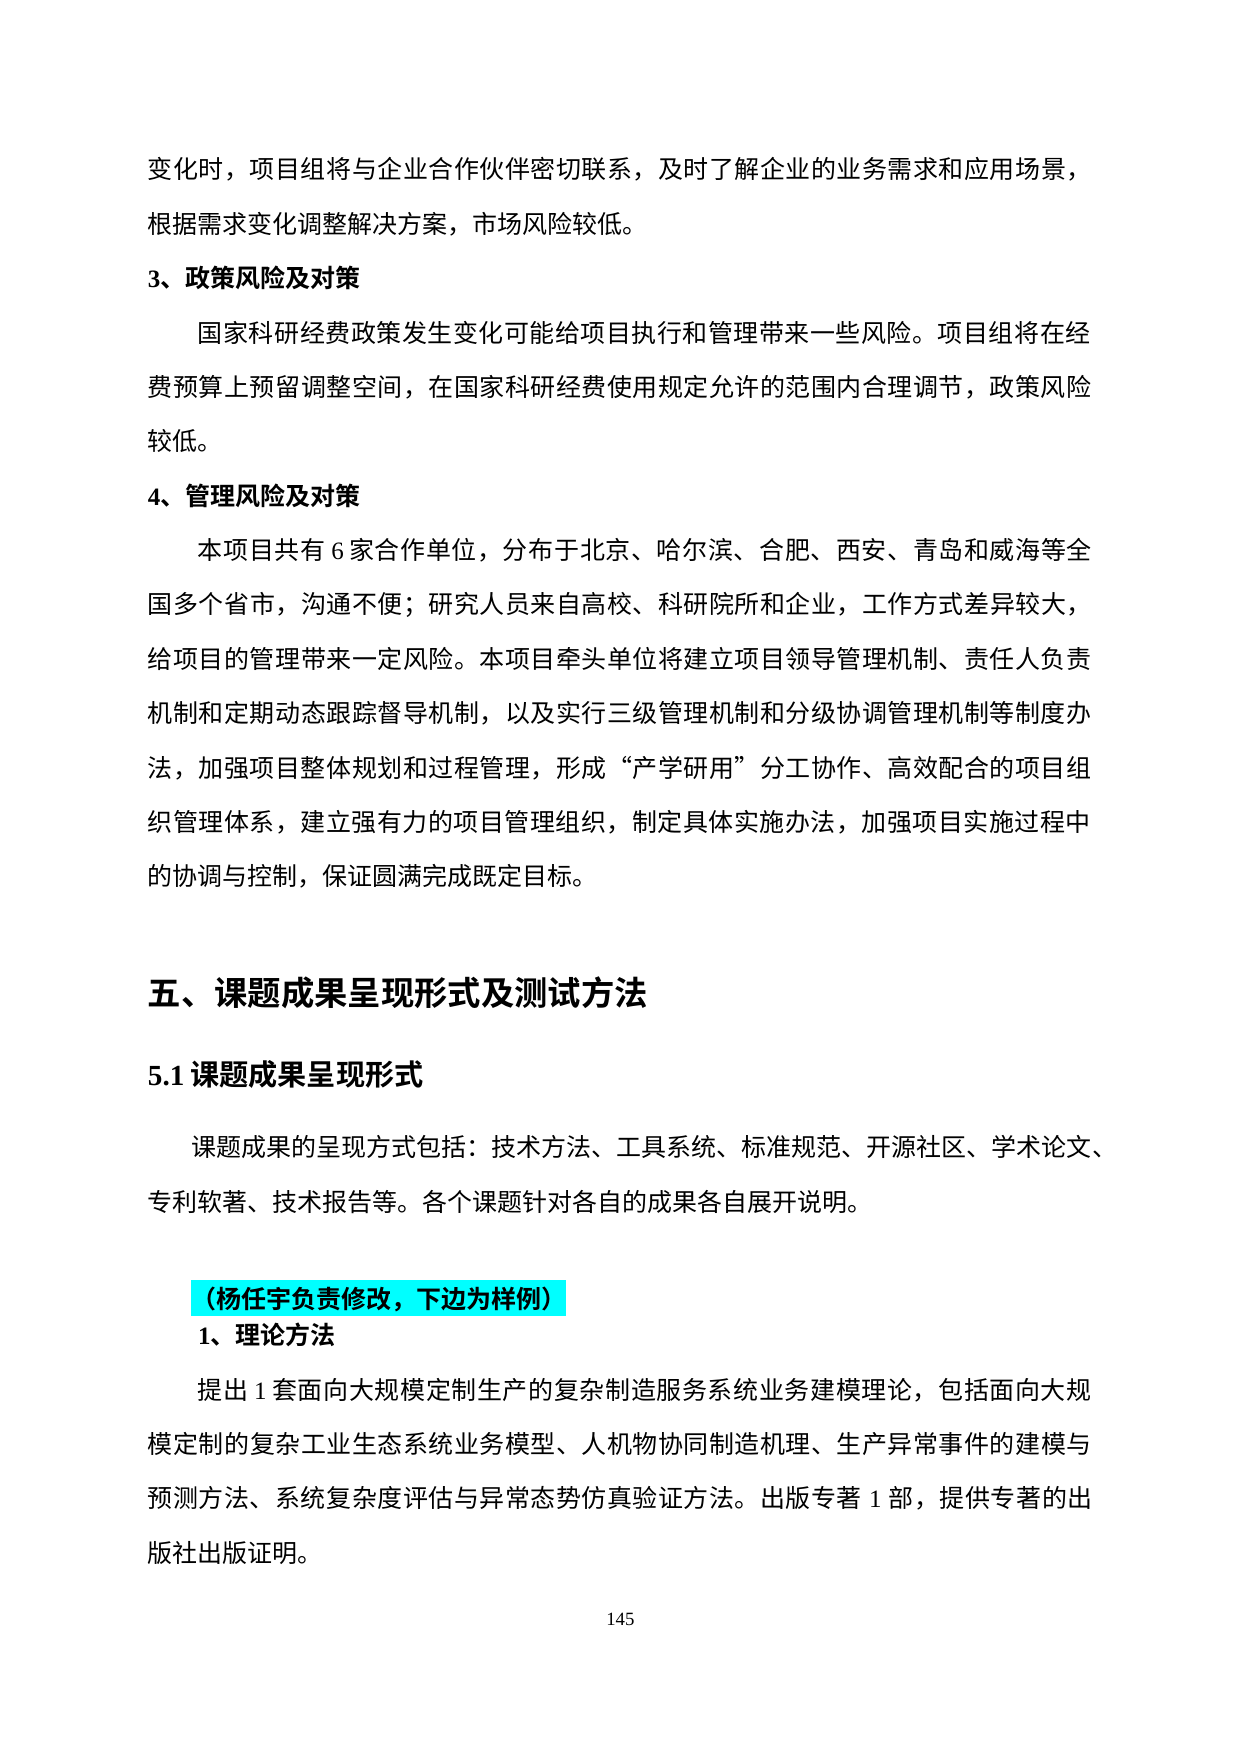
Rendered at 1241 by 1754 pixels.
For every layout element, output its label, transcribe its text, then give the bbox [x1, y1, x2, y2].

subtitle 五、课题成果呈现形式及测试方法 [148, 967, 1092, 1015]
text 4、管理风险及对策 [148, 476, 1092, 512]
text 提出1套面向大规模定制生产的复杂制造服务系统业务建模理论，包括面向大规模定制的复杂工业生态系统业务模型、人机物协同制造机理、生产异常事件的建模与预测方法、系统复杂度评估与异常态势仿真验证方法。出版专著 1 部，提供专著的出版社出版证明。 [148, 1370, 1092, 1569]
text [148, 150, 1092, 241]
text 课题成果的呈现方式包括：技术方法、工具系统、标准规范、开源社区、学术论文、专利软著、技术报告等。各个课题针对各自的成果各自展开说明。 [148, 1128, 1092, 1218]
subtitle 5.1课题成果呈现形式 [148, 1052, 1092, 1094]
text 3、政策风险及对策 [148, 259, 1092, 295]
text 1、理论方法 [148, 1316, 1092, 1352]
text （杨任宇负责修改，下边为样例） [148, 1279, 1092, 1316]
text 本项目共有6家合作单位，分布于北京、哈尔滨、合肥、西安、青岛和威海等全国多个省市，沟通不便；研究人员来自高校、科研院所和企业，工作方式差异较大，给项目的管理带来一定风险。本项目牵头单位将建立项目领导管理机制、责任人负责机制和定期动态跟踪督导机制，以及实行三级管理机制和分级协调管理机制等制度办法，加强项目整体规划和过程管理，形成“产学研用”分工协作、高效配合的项目组织管理体系，建立强有力的项目管理组织，制定具体实施办法，加强项目实施过程中的协调与控制，保证圆满完成既定目标。 [148, 531, 1092, 893]
text 国家科研经费政策发生变化可能给项目执行和管理带来一些风险。项目组将在经费预算上预留调整空间，在国家科研经费使用规定允许的范围内合理调节，政策风险较低。 [148, 313, 1092, 458]
